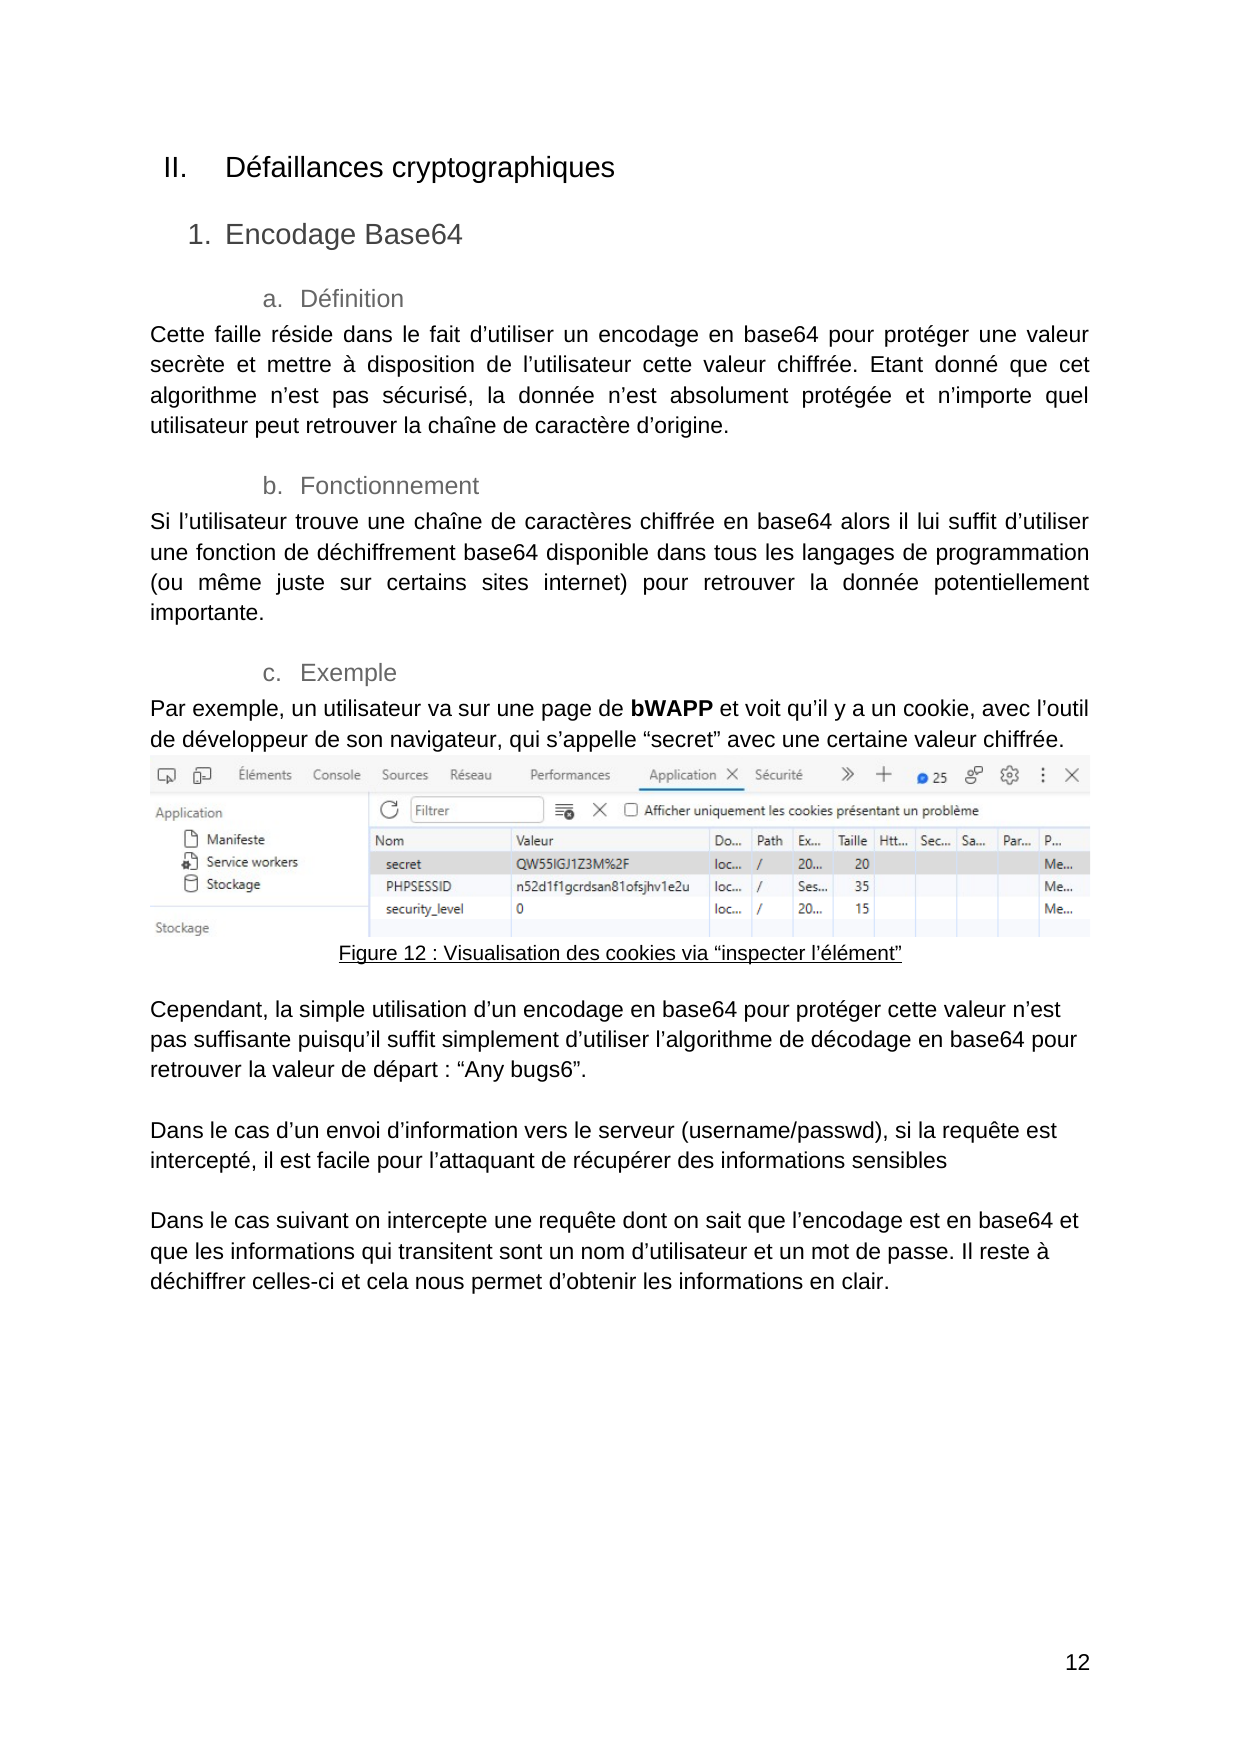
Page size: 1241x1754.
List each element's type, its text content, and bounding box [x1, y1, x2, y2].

text Figure 12 : Visualisation des cookies via “inspecter l’élément” [150, 941, 1090, 965]
subtitle Fonctionnement [262, 471, 1090, 500]
text Cependant, la simple utilisation d’un encodage en base64 pour protéger cette valeur n’est pas suffisante puisqu’il suffit simplement d’utiliser l’algorithme de décodage en base64 pour retrouver la valeur de départ : “Any bugs6”. [150, 996, 1090, 1083]
text Cette faille réside dans le fait d’utiliser un encodage en base64 pour protéger une valeur secrète et mettre à disposition de l’utilisateur cette valeur chiffrée. Etant donné que cet algorithme n’est pas sécurisé, la donnée n’est absolument protégée et n’importe quel utilisateur peut retrouver la chaîne de caractère d’origine. [150, 321, 1090, 438]
subtitle Encodage Base64 [187, 217, 1090, 251]
text Par exemple, un utilisateur va sur une page de bWAPP et voit qu’il y a un cookie, avec l’outil de développeur de son navigateur, qui s’appelle “secret” avec une certaine valeur chiffrée. [150, 695, 1090, 752]
text Si l’utilisateur trouve une chaîne de caractères chiffrée en base64 alors il lui suffit d’utiliser une fonction de déchiffrement base64 disponible dans tous les langages de programmation (ou même juste sur certains sites internet) pour retrouver la donnée potentiellement importante. [150, 508, 1090, 625]
subtitle Défaillances cryptographiques [187, 150, 1090, 183]
text Dans le cas suivant on intercepte une requête dont on sait que l’encodage est en base64 et que les informations qui transitent sont un nom d’utilisateur et un mot de passe. Il reste à déchiffrer celles-ci et cela nous permet d’obtenir les informations en clair. [150, 1207, 1090, 1294]
text Dans le cas d’un envoi d’information vers le serveur (username/passwd), si la requête est intercepté, il est facile pour l’attaquant de récupérer des informations sensibles [150, 1117, 1090, 1173]
subtitle Exemple [262, 658, 1090, 687]
picture [150, 755, 1091, 937]
subtitle Définition [262, 284, 1090, 313]
